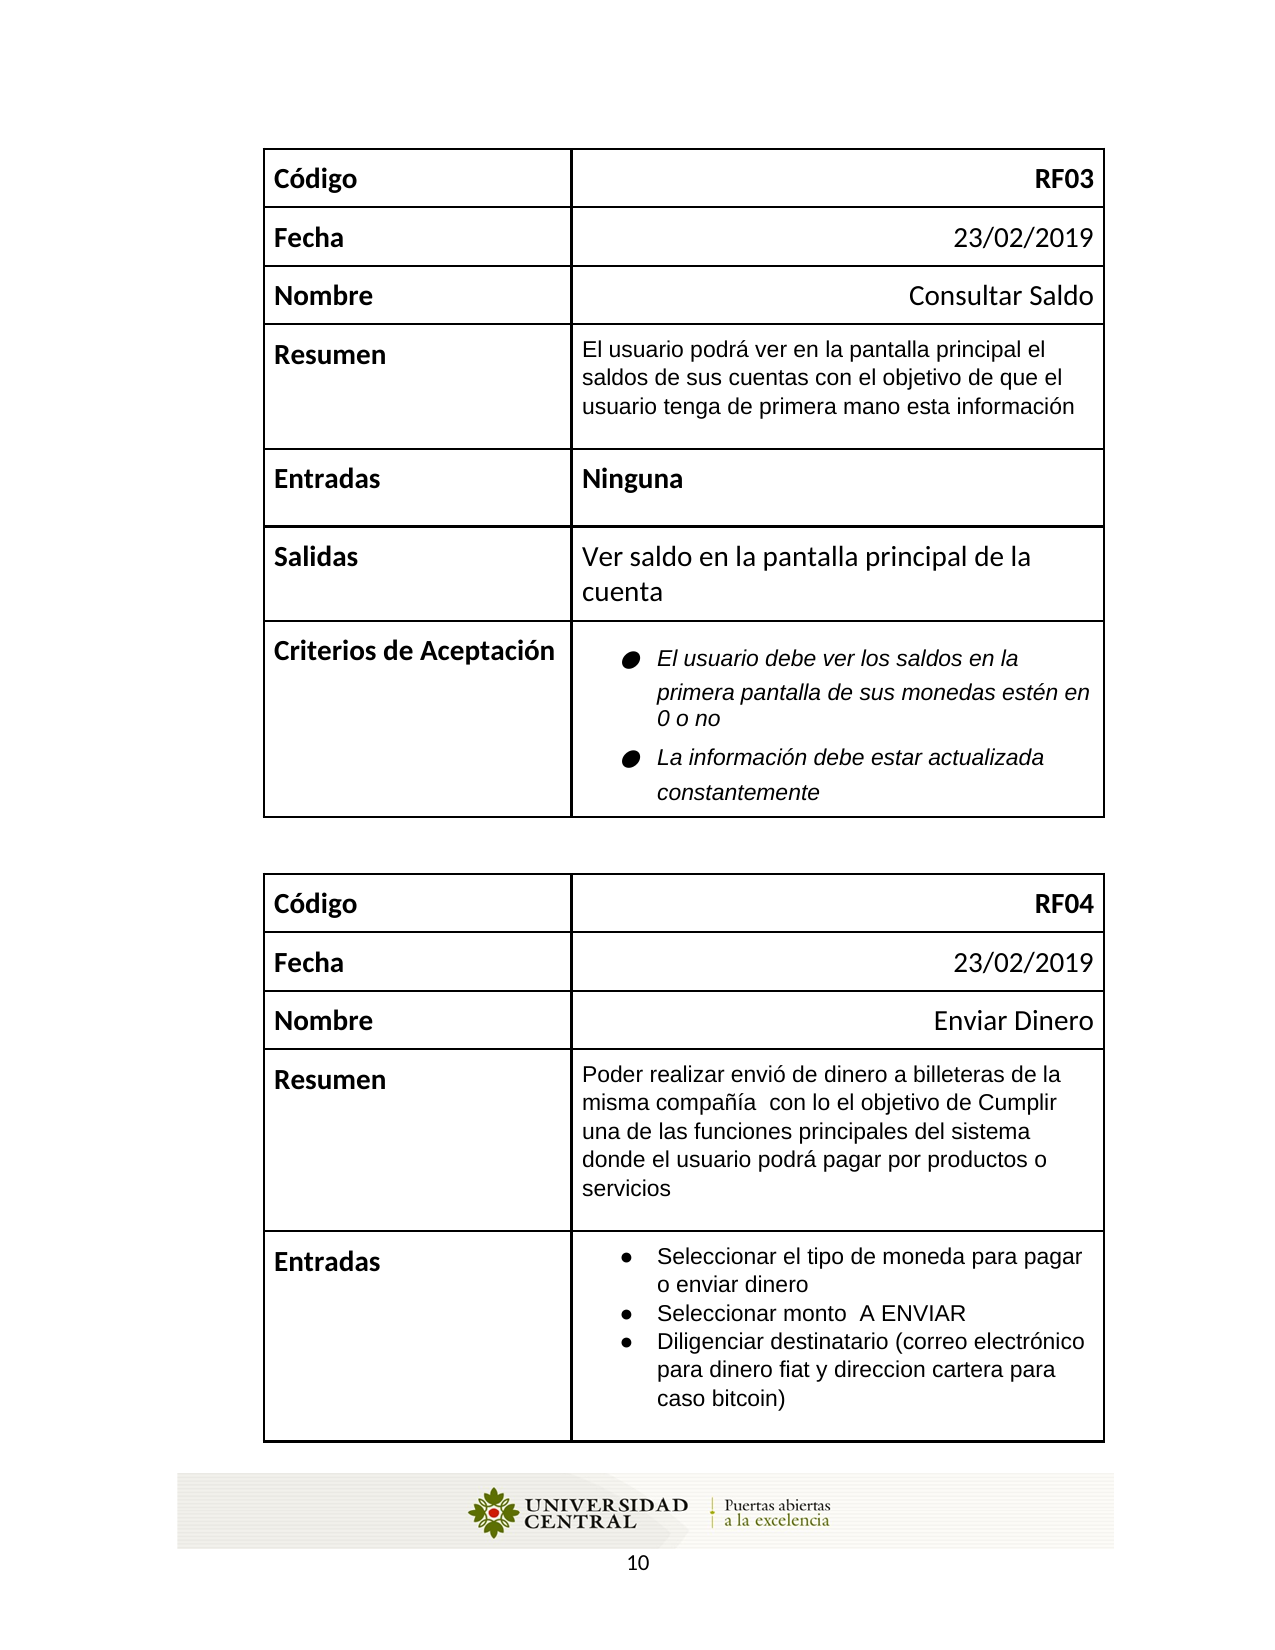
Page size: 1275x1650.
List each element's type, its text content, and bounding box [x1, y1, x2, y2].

table_cell Fecha [265, 933, 570, 990]
table_cell Fecha [265, 208, 570, 265]
table_cell Entradas [265, 450, 570, 525]
table_header Código [265, 150, 570, 206]
table_header RF03 [573, 150, 1103, 206]
table_header Código [265, 875, 570, 931]
table_cell Entradas [265, 1232, 570, 1440]
table_header RF04 [573, 875, 1103, 931]
table_cell 23/02/2019 [573, 208, 1103, 265]
table_cell El usuario podrá ver en la pantalla principal el saldos de sus cuentas con el objetivo de que el usuario tenga de primera mano esta información [573, 325, 1103, 448]
table_cell Ninguna [573, 450, 1103, 525]
table_cell 23/02/2019 [573, 933, 1103, 990]
table_cell Resumen [265, 1050, 570, 1230]
table_cell Consultar Saldo [573, 267, 1103, 323]
table_cell Enviar Dinero [573, 992, 1103, 1048]
picture [177, 1473, 1115, 1549]
table_cell Salidas [265, 528, 570, 619]
table_cell Criterios de Aceptación [265, 622, 570, 816]
table_cell Poder realizar envió de dinero a billeteras de la misma compañía con lo el objetivo de Cumplir una de las funciones principales del sistema donde el usuario podrá pagar por productos o servicios [573, 1050, 1103, 1230]
table_cell Resumen [265, 325, 570, 448]
table_cell Nombre [265, 267, 570, 323]
table_cell Nombre [265, 992, 570, 1048]
table_cell Ver saldo en la pantalla principal de la cuenta [573, 528, 1103, 619]
table_cell El usuario debe ver los saldos en la primera pantalla de sus monedas estén en 0 o no La información debe estar actualizada constantemente [573, 622, 1103, 816]
